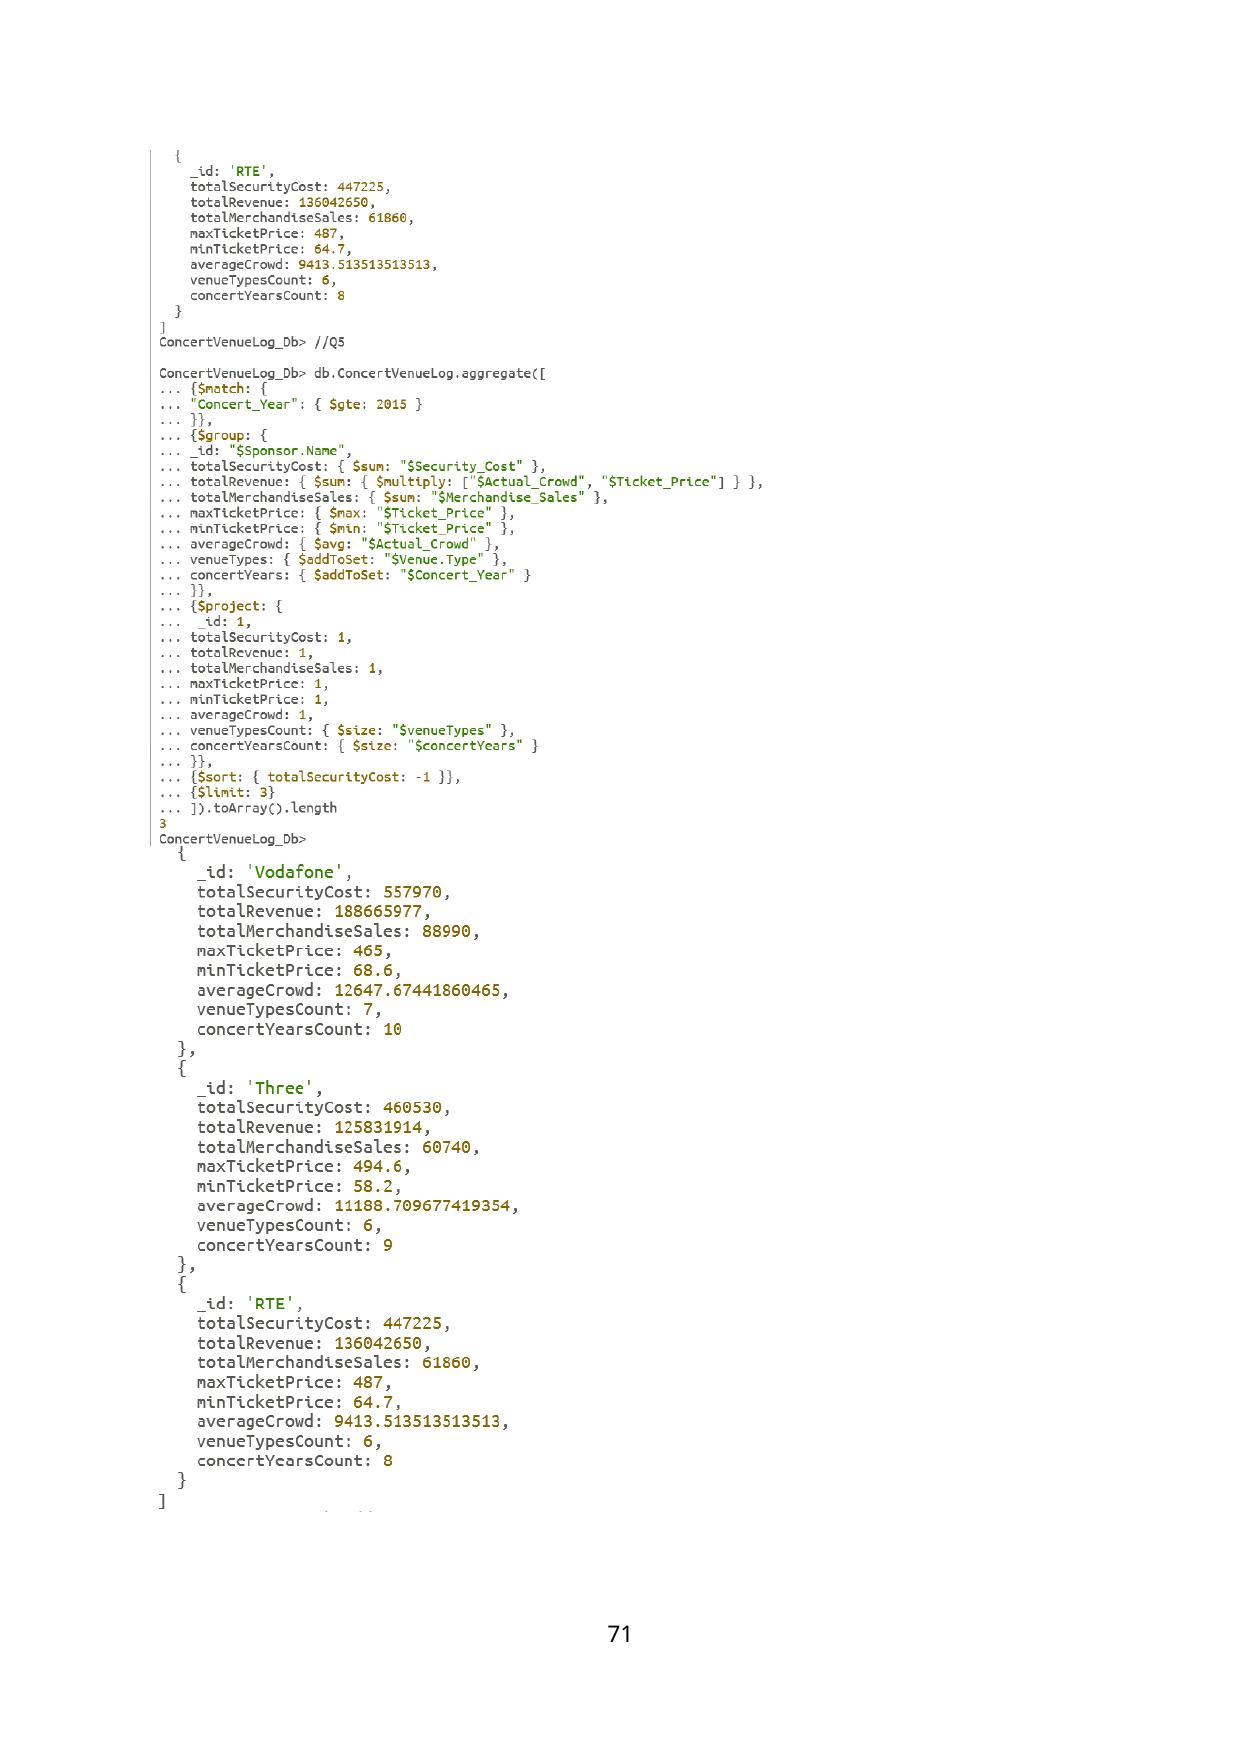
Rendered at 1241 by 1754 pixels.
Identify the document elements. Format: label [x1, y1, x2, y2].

picture [150, 150, 765, 1512]
